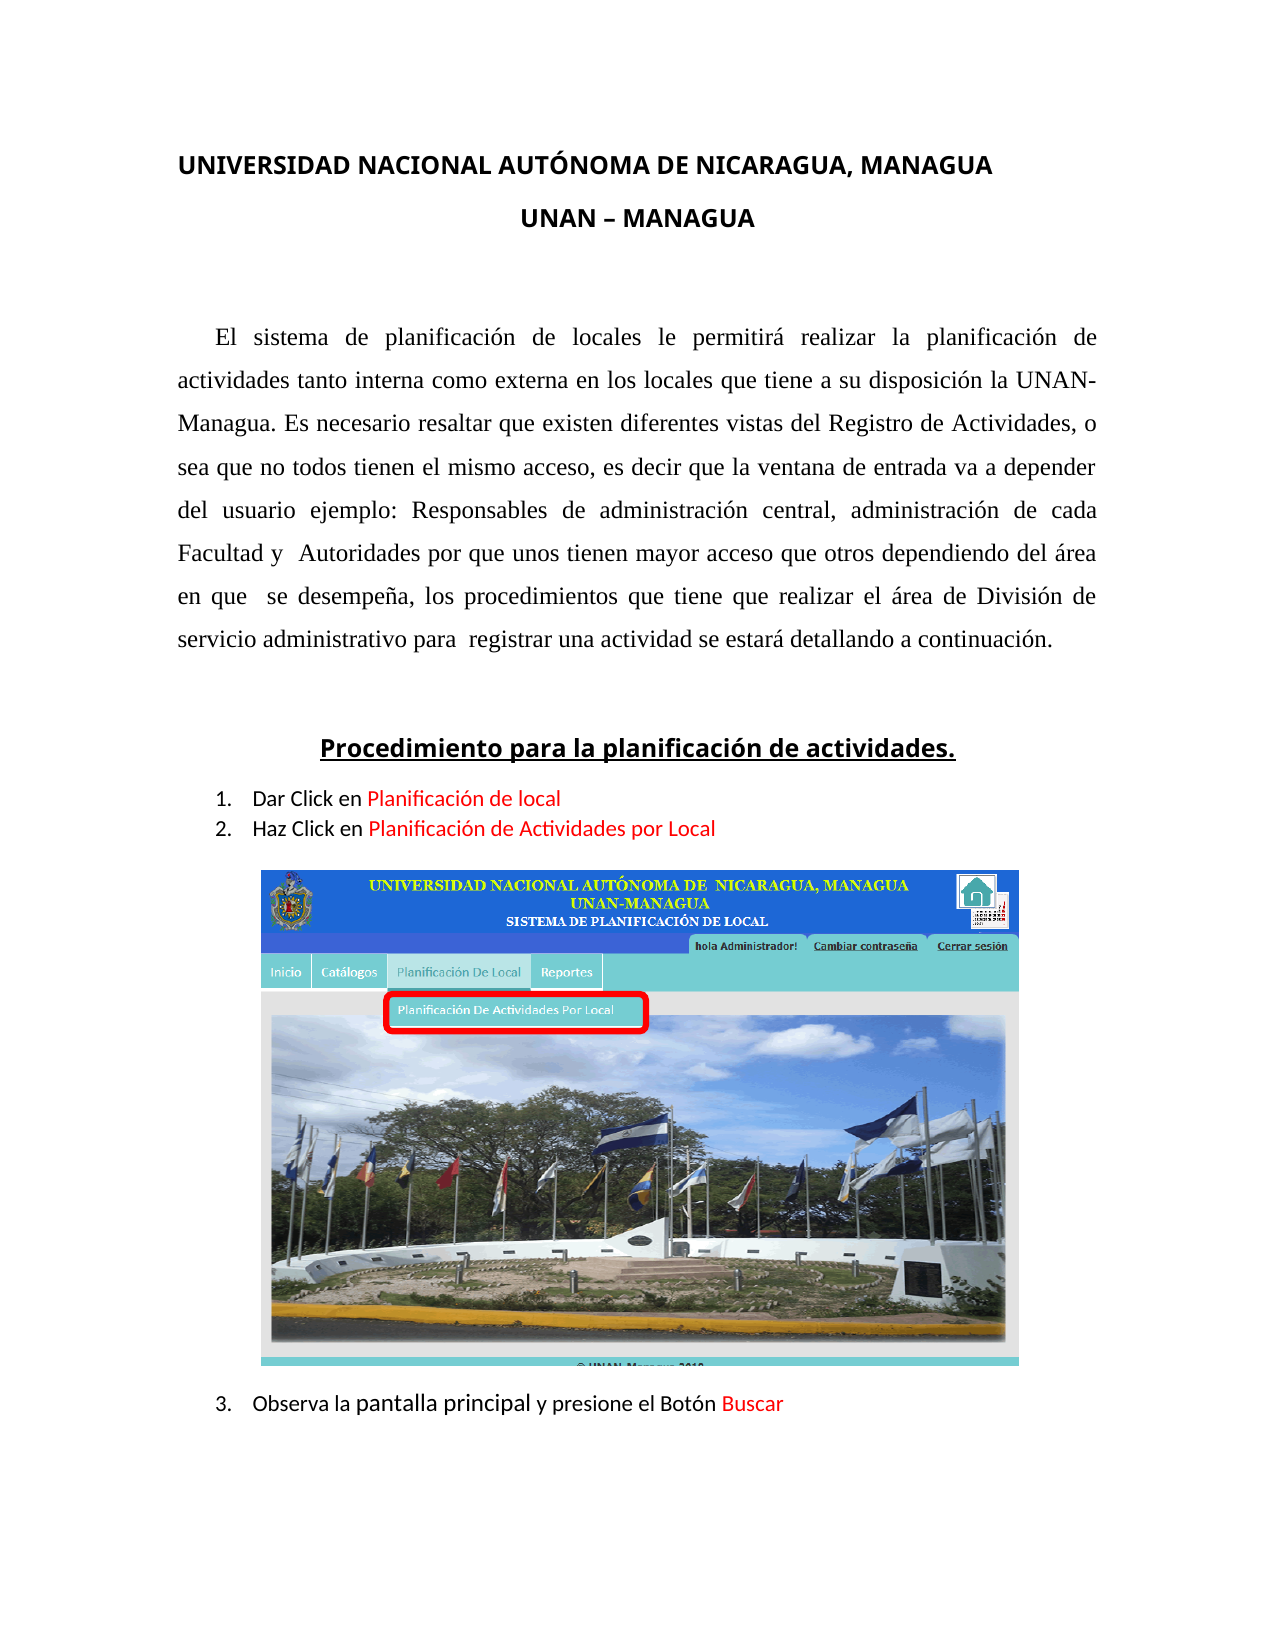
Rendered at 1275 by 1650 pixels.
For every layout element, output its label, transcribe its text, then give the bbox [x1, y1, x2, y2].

text El sistema de planificación de locales le permitirá realizar la planificación de actividades tanto interna como externa en los locales que tiene a su disposición la UNAN-Managua. Es necesario resaltar que existen diferentes vistas del Registro de Actividades, o sea que no todos tienen el mismo acceso, es decir que la ventana de entrada va a depender del usuario ejemplo: Responsables de administración central, administración de cada Facultad y Autoridades por que unos tienen mayor acceso que otros dependiendo del área en que se desempeña, los procedimientos que tiene que realizar el área de División de servicio administrativo para registrar una actividad se estará detallando a continuación. [177, 322, 1098, 653]
list Haz Click en Planificación de Actividades por Local [215, 814, 1098, 842]
text Procedimiento para la planificación de actividades. [177, 731, 1098, 765]
picture [198, 870, 1051, 1366]
text UNAN – MANAGUA [177, 201, 1098, 235]
text UNIVERSIDAD NACIONAL AUTÓNOMA DE NICARAGUA, MANAGUA [177, 148, 1098, 182]
list Dar Click en Planificación de local [215, 784, 1098, 812]
list Observa la pantalla principal y presione el Botón Buscar [215, 1049, 1098, 1417]
